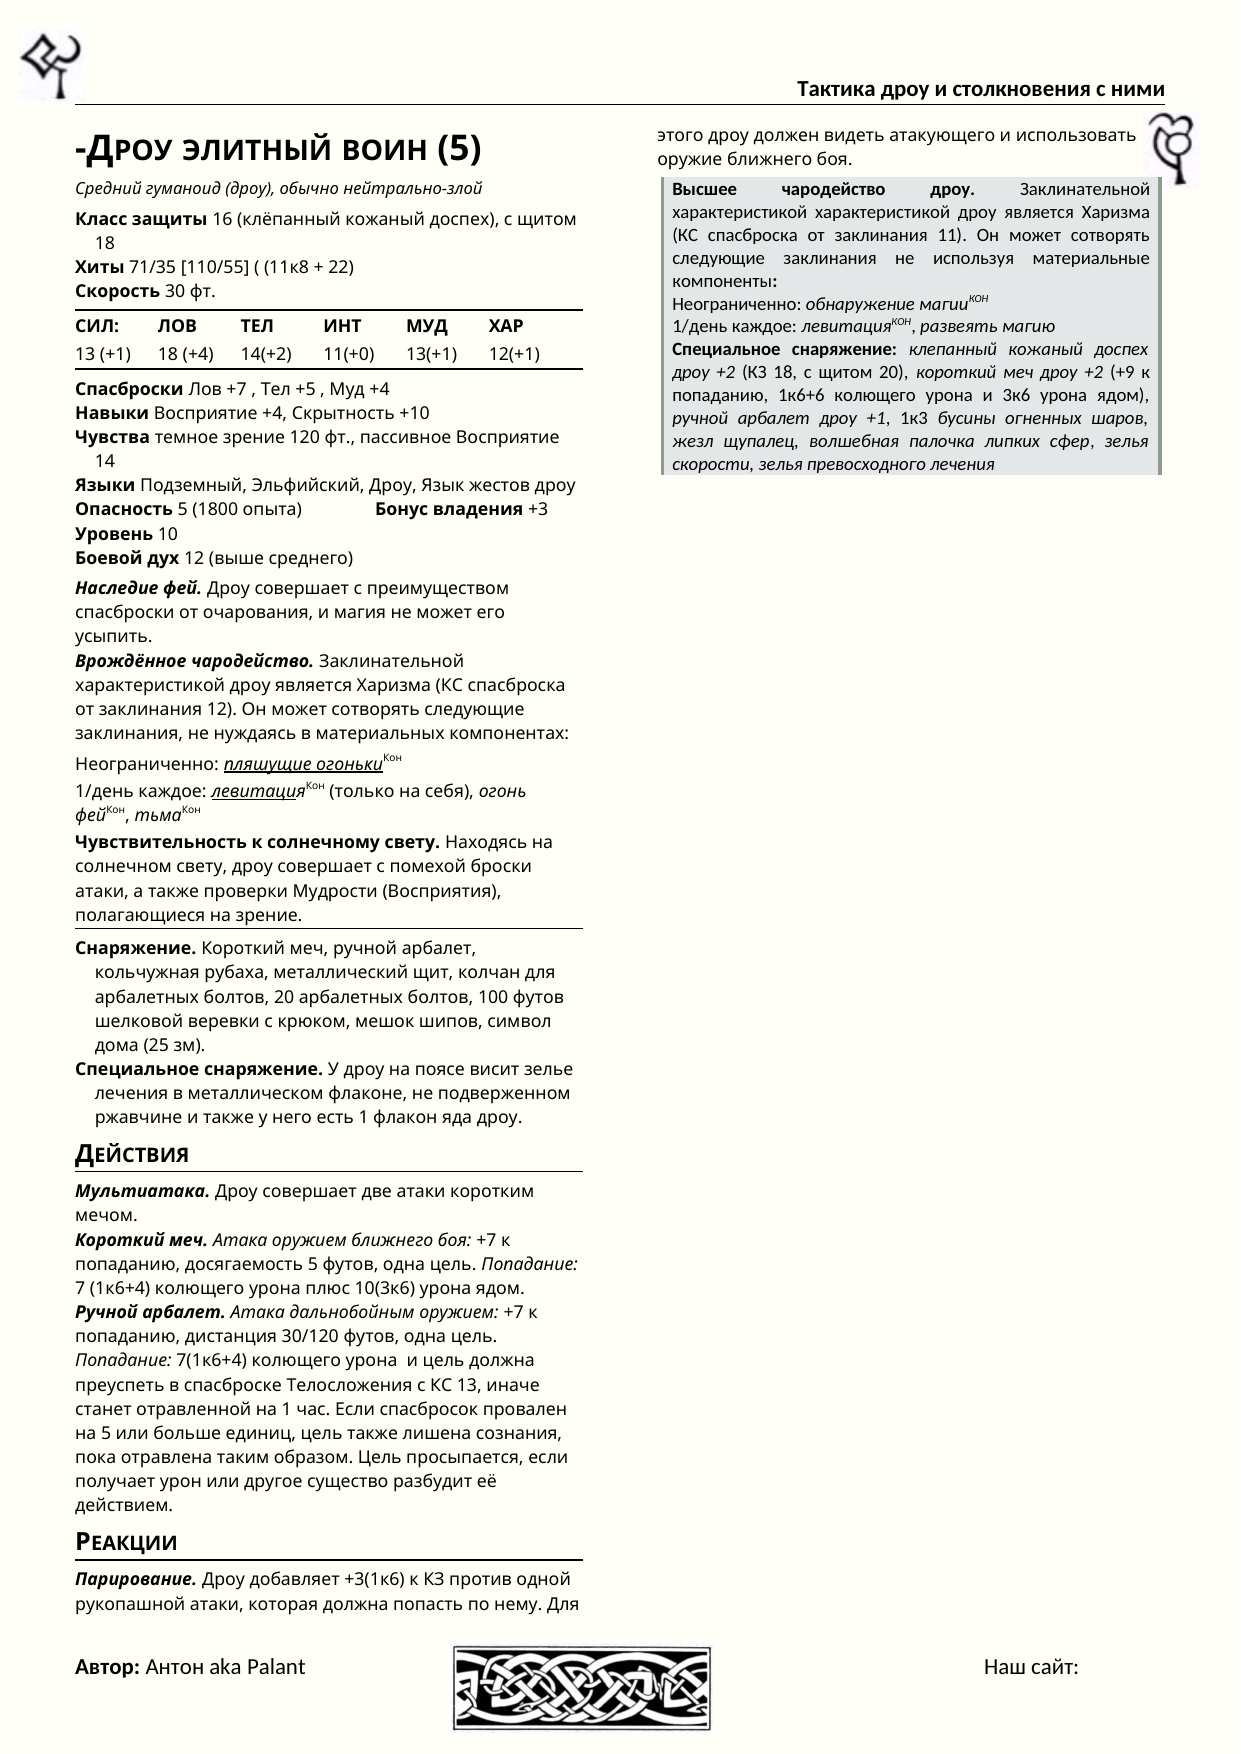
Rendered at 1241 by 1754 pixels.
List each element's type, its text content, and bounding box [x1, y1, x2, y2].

text Хиты 71/35 [110/55] ( (11к8 + 22) [75, 254, 583, 278]
subtitle Реакции [75, 1523, 583, 1559]
text Короткий меч. Атака оружием ближнего боя: +7 к попаданию, досягаемость 5 футов, одна цель. Попадание: 7 (1к6+4) колющего урона плюс 10(3к6) урона ядом. [75, 1227, 583, 1299]
text Класс защиты 16 (клёпанный кожаный доспех), с щитом 18 [75, 206, 583, 254]
text Скорость 30 фт. [75, 278, 583, 303]
title -Дроу элитный воин (5) [75, 122, 583, 171]
text Ручной арбалет. Атака дальнобойным оружием: +7 к попаданию, дистанция 30/120 футов, одна цель. Попадание: 7(1к6+4) колющего урона и цель должна преуспеть в спасброске Телосложения с КС 13, иначе станет отравленной на 1 час. Если спасбросок провален на 5 или больше единиц, цель также лишена сознания, пока отравлена таким образом. Цель просыпается, если получает урон или другое существо разбудит её действием. [75, 1299, 583, 1517]
text Неограниченно: обнаружение магииКОН [664, 292, 1158, 314]
text Навыки Восприятие +4, Скрытность +10 [75, 400, 583, 424]
picture [1143, 110, 1200, 189]
subtitle 1/день каждое: левитацияКон (только на себя), огонь фейКон, тьмаКон [75, 778, 583, 830]
text Средний гуманоид (дроу), обычно нейтрально-злой [75, 177, 583, 200]
text Парирование. Дроу добавляет +3(1к6) к КЗ против одной рукопашной атаки, которая должна попасть по нему. Для этого дроу должен видеть атакующего и использовать оружие ближнего боя. [657, 122, 1165, 171]
text Врождённое чародейство. Заклинательной характеристикой дроу является Харизма (КС спасброска от заклинания 12). Он может сотворять следующие заклинания, не нуждаясь в материальных компонентах: [75, 648, 583, 745]
text 13 (+1) 18 (+4) 14(+2) 11(+0) 13(+1) 12(+1) [75, 337, 583, 368]
text Чувства темное зрение 120 фт., пассивное Восприятие 14 [75, 424, 583, 473]
text 1/день каждое: левитацияКОН, развеять магию [664, 314, 1158, 337]
text Опасность 5 (1800 опыта) Бонус владения +3 [75, 497, 583, 521]
text Мультиатака. Дроу совершает две атаки коротким мечом. [75, 1179, 583, 1227]
text Уровень 10 [75, 521, 583, 545]
picture [451, 1644, 712, 1732]
text Парирование. Дроу добавляет +3(1к6) к КЗ против одной рукопашной атаки, которая должна попасть по нему. Для этого дроу должен видеть атакующего и использовать оружие ближнего боя. [75, 1567, 583, 1615]
text Специальное снаряжение: клепанный кожаный доспех дроу +2 (КЗ 18, с щитом 20), короткий меч дроу +2 (+9 к попаданию, 1к6+6 колющего урона и 3к6 урона ядом), ручной арбалет дроу +1, 1к3 бусины огненных шаров, жезл щупалец, волшебная палочка липких сфер, зелья скорости, зелья превосходного лечения [664, 337, 1158, 475]
picture [18, 28, 85, 102]
subtitle Неограниченно: пляшущие огонькиКон [75, 751, 583, 778]
text Снаряжение. Короткий меч, ручной арбалет, кольчужная рубаха, металлический щит, колчан для арбалетных болтов, 20 арбалетных болтов, 100 футов шелковой веревки с крюком, мешок шипов, символ дома (25 зм). [75, 936, 583, 1057]
text Высшее чародейство дроу. Заклинательной характеристикой характеристикой дроу является Харизма (КС спасброска от заклинания 11). Он может сотворять следующие заклинания не используя материальные компоненты: [664, 177, 1158, 292]
text Наследие фей. Дроу совершает с преимуществом спасброски от очарования, и магия не может его усыпить. [75, 576, 583, 648]
text Спасброски Лов +7 , Тел +5 , Муд +4 [75, 376, 583, 400]
text Специальное снаряжение. У дроу на поясе висит зелье лечения в металлическом флаконе, не подверженном ржавчине и также у него есть 1 флакон яда дроу. [75, 1057, 583, 1129]
text Боевой дух 12 (выше среднего) [75, 545, 583, 569]
text СИЛ: ЛОВ ТЕЛ ИНТ МУД ХАР [75, 311, 583, 337]
text Языки Подземный, Эльфийский, Дроу, Язык жестов дроу [75, 473, 583, 497]
subtitle Действия [75, 1135, 583, 1171]
subtitle Чувствительность к солнечному свету. Находясь на солнечном свету, дроу совершает с помехой броски атаки, а также проверки Мудрости (Восприятия), полагающиеся на зрение. [75, 830, 583, 928]
